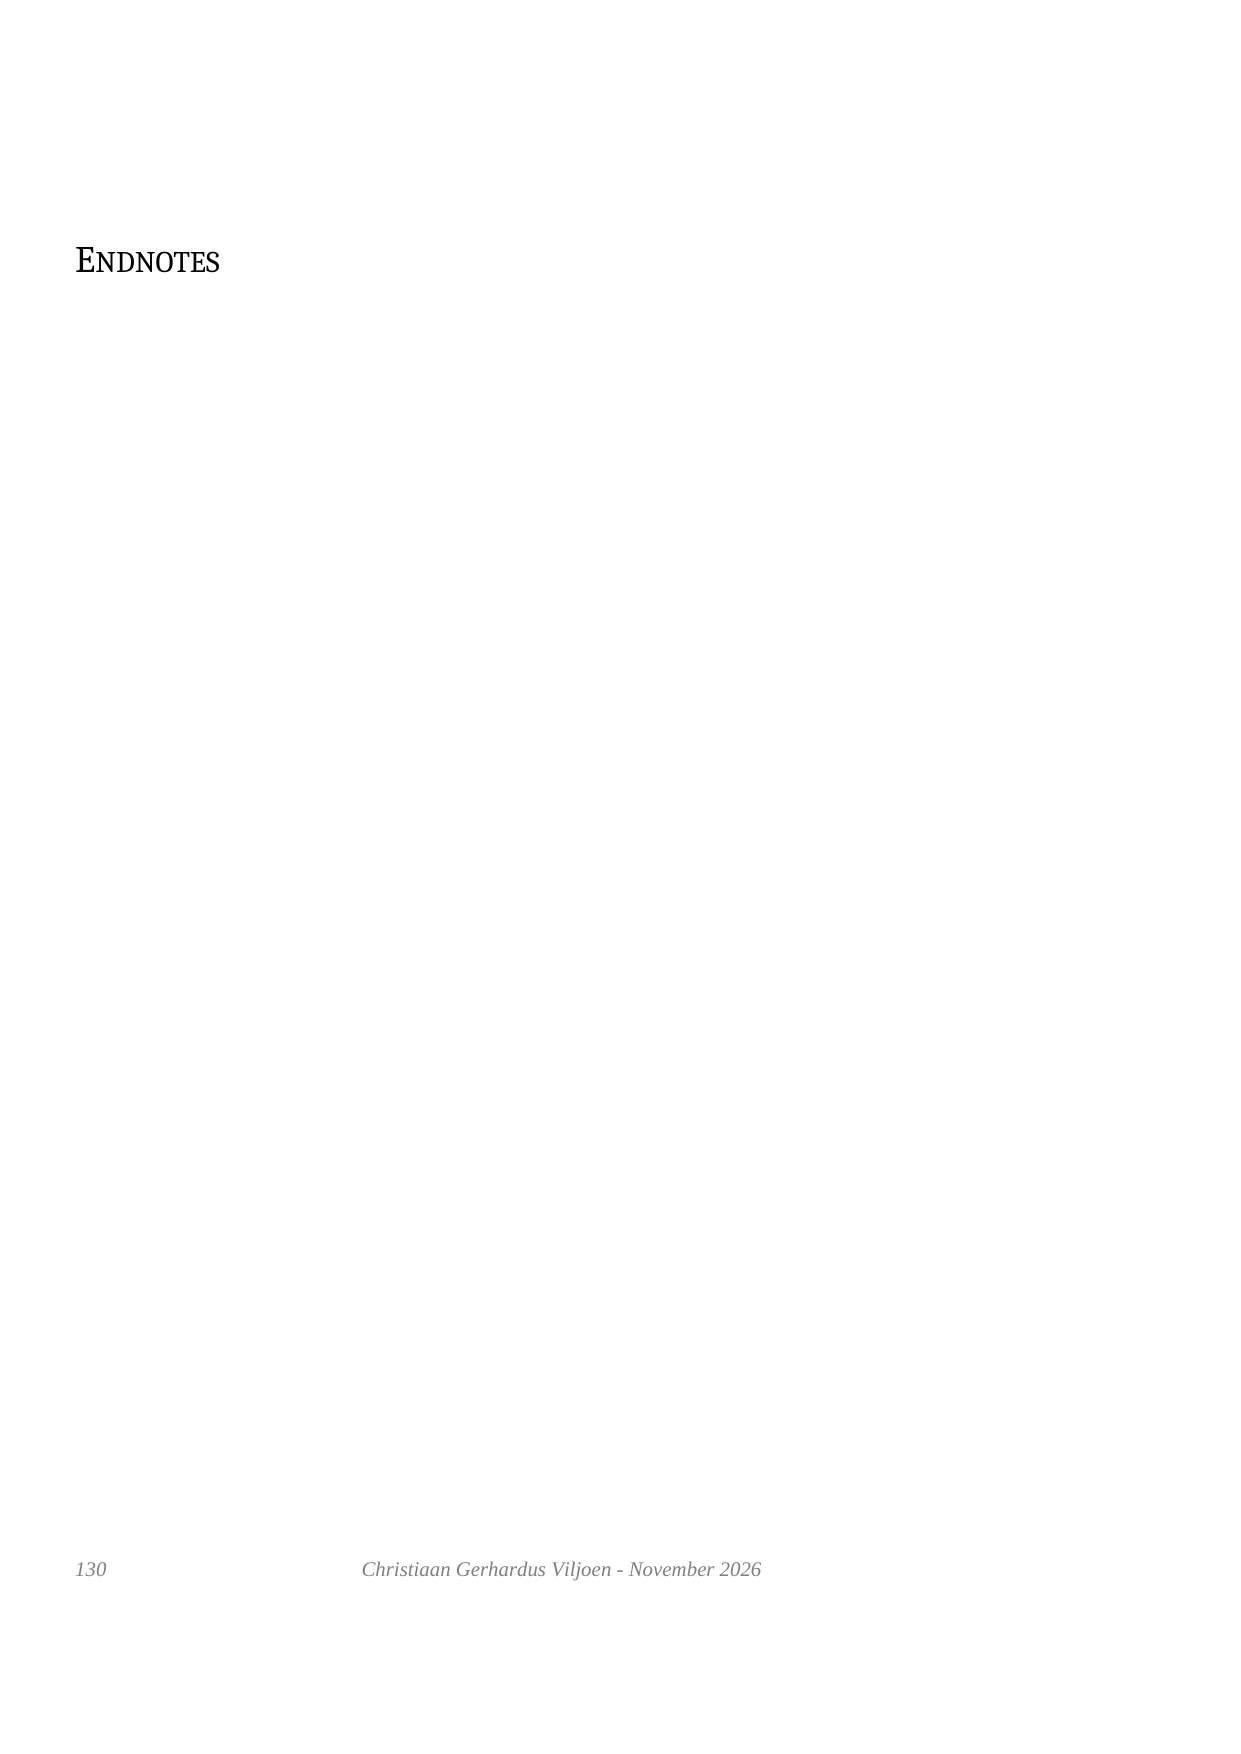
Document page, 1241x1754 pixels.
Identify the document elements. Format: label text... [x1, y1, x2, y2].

subtitle Endnotes [75, 239, 1165, 282]
